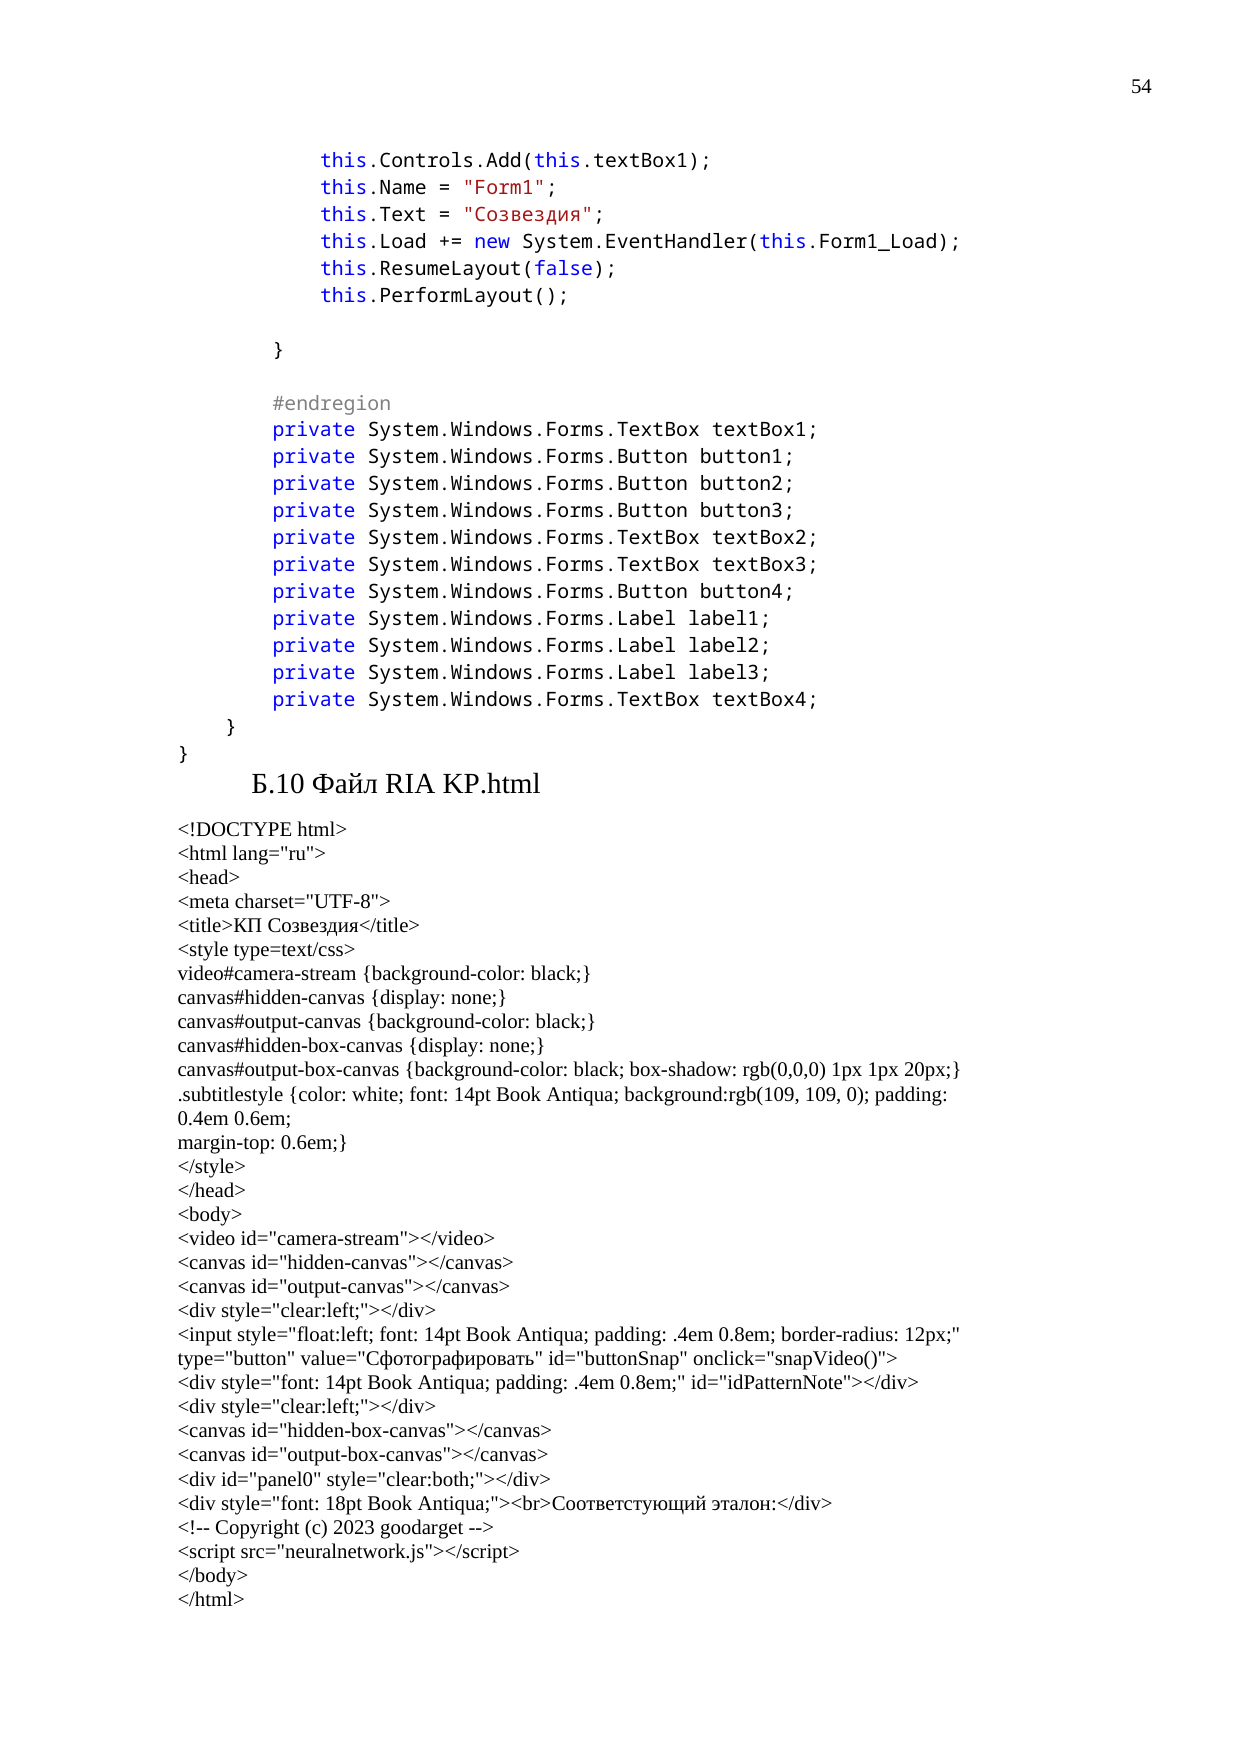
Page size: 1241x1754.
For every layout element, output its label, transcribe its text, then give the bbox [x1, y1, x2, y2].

text <div style="clear:left;"></div> [177, 1298, 1152, 1322]
text <!-- Copyright (c) 2023 goodarget --> [177, 1514, 1152, 1539]
text <div style="font: 18pt Book Antiqua;"><br>Соответстующий эталон:</div> [177, 1491, 1152, 1514]
text </head> [177, 1178, 1152, 1202]
text Б.10 Файл RIA KP.html [177, 766, 1152, 800]
text <canvas id="output-box-canvas"></canvas> [177, 1442, 1152, 1466]
text <meta charset="UTF-8"> [177, 889, 1152, 913]
text <input style="float:left; font: 14pt Book Antiqua; padding: .4em 0.8em; border-radius: 12px;" [177, 1322, 1152, 1346]
text #endregion [177, 389, 1152, 416]
text private System.Windows.Forms.Button button2; [177, 470, 1152, 497]
text } [177, 335, 1152, 362]
text <div style="clear:left;"></div> [177, 1394, 1152, 1418]
text <title>КП Созвездия</title> [177, 913, 1152, 937]
text canvas#hidden-box-canvas {display: none;} [177, 1033, 1152, 1057]
text <video id="camera-stream"></video> [177, 1226, 1152, 1250]
text private System.Windows.Forms.Label label3; [177, 658, 1152, 686]
text <!DOCTYPE html> [177, 817, 1152, 841]
text </style> [177, 1154, 1152, 1178]
text canvas#output-canvas {background-color: black;} [177, 1009, 1152, 1033]
text </body> [177, 1563, 1152, 1587]
text private System.Windows.Forms.Label label2; [177, 632, 1152, 658]
text this.Controls.Add(this.textBox1); [177, 146, 1152, 173]
text canvas#hidden-canvas {display: none;} [177, 985, 1152, 1009]
text <head> [177, 865, 1152, 889]
text <style type=text/css> [177, 937, 1152, 961]
text private System.Windows.Forms.TextBox textBox4; [177, 686, 1152, 712]
text this.PerformLayout(); [177, 281, 1152, 308]
text this.Text = "Созвездия"; [177, 200, 1152, 227]
text <html lang="ru"> [177, 841, 1152, 865]
text <canvas id="output-canvas"></canvas> [177, 1274, 1152, 1298]
text video#camera-stream {background-color: black;} [177, 961, 1152, 985]
text this.Name = "Form1"; [177, 173, 1152, 200]
text <canvas id="hidden-box-canvas"></canvas> [177, 1418, 1152, 1442]
text <script src="neuralnetwork.js"></script> [177, 1539, 1152, 1563]
text </html> [177, 1587, 1152, 1611]
text .subtitlestyle {color: white; font: 14pt Book Antiqua; background:rgb(109, 109, 0); padding: [177, 1081, 1152, 1106]
text } [177, 712, 1152, 739]
text private System.Windows.Forms.Button button1; [177, 443, 1152, 470]
text this.ResumeLayout(false); [177, 254, 1152, 281]
text <body> [177, 1202, 1152, 1226]
text } [177, 739, 1152, 766]
text type="button" value="Сфотографировать" id="buttonSnap" onclick="snapVideo()"> [177, 1346, 1152, 1370]
text this.Load += new System.EventHandler(this.Form1_Load); [177, 227, 1152, 254]
text 0.4em 0.6em; [177, 1106, 1152, 1129]
text private System.Windows.Forms.Button button3; [177, 497, 1152, 524]
text private System.Windows.Forms.Label label1; [177, 604, 1152, 632]
text margin-top: 0.6em;} [177, 1129, 1152, 1154]
text <canvas id="hidden-canvas"></canvas> [177, 1250, 1152, 1274]
text private System.Windows.Forms.TextBox textBox3; [177, 551, 1152, 578]
text private System.Windows.Forms.TextBox textBox1; [177, 416, 1152, 443]
text canvas#output-box-canvas {background-color: black; box-shadow: rgb(0,0,0) 1px 1px 20px;} [177, 1057, 1152, 1081]
text private System.Windows.Forms.TextBox textBox2; [177, 524, 1152, 551]
text private System.Windows.Forms.Button button4; [177, 578, 1152, 604]
text <div style="font: 14pt Book Antiqua; padding: .4em 0.8em;" id="idPatternNote"></div> [177, 1370, 1152, 1394]
text <div id="panel0" style="clear:both;"></div> [177, 1466, 1152, 1491]
